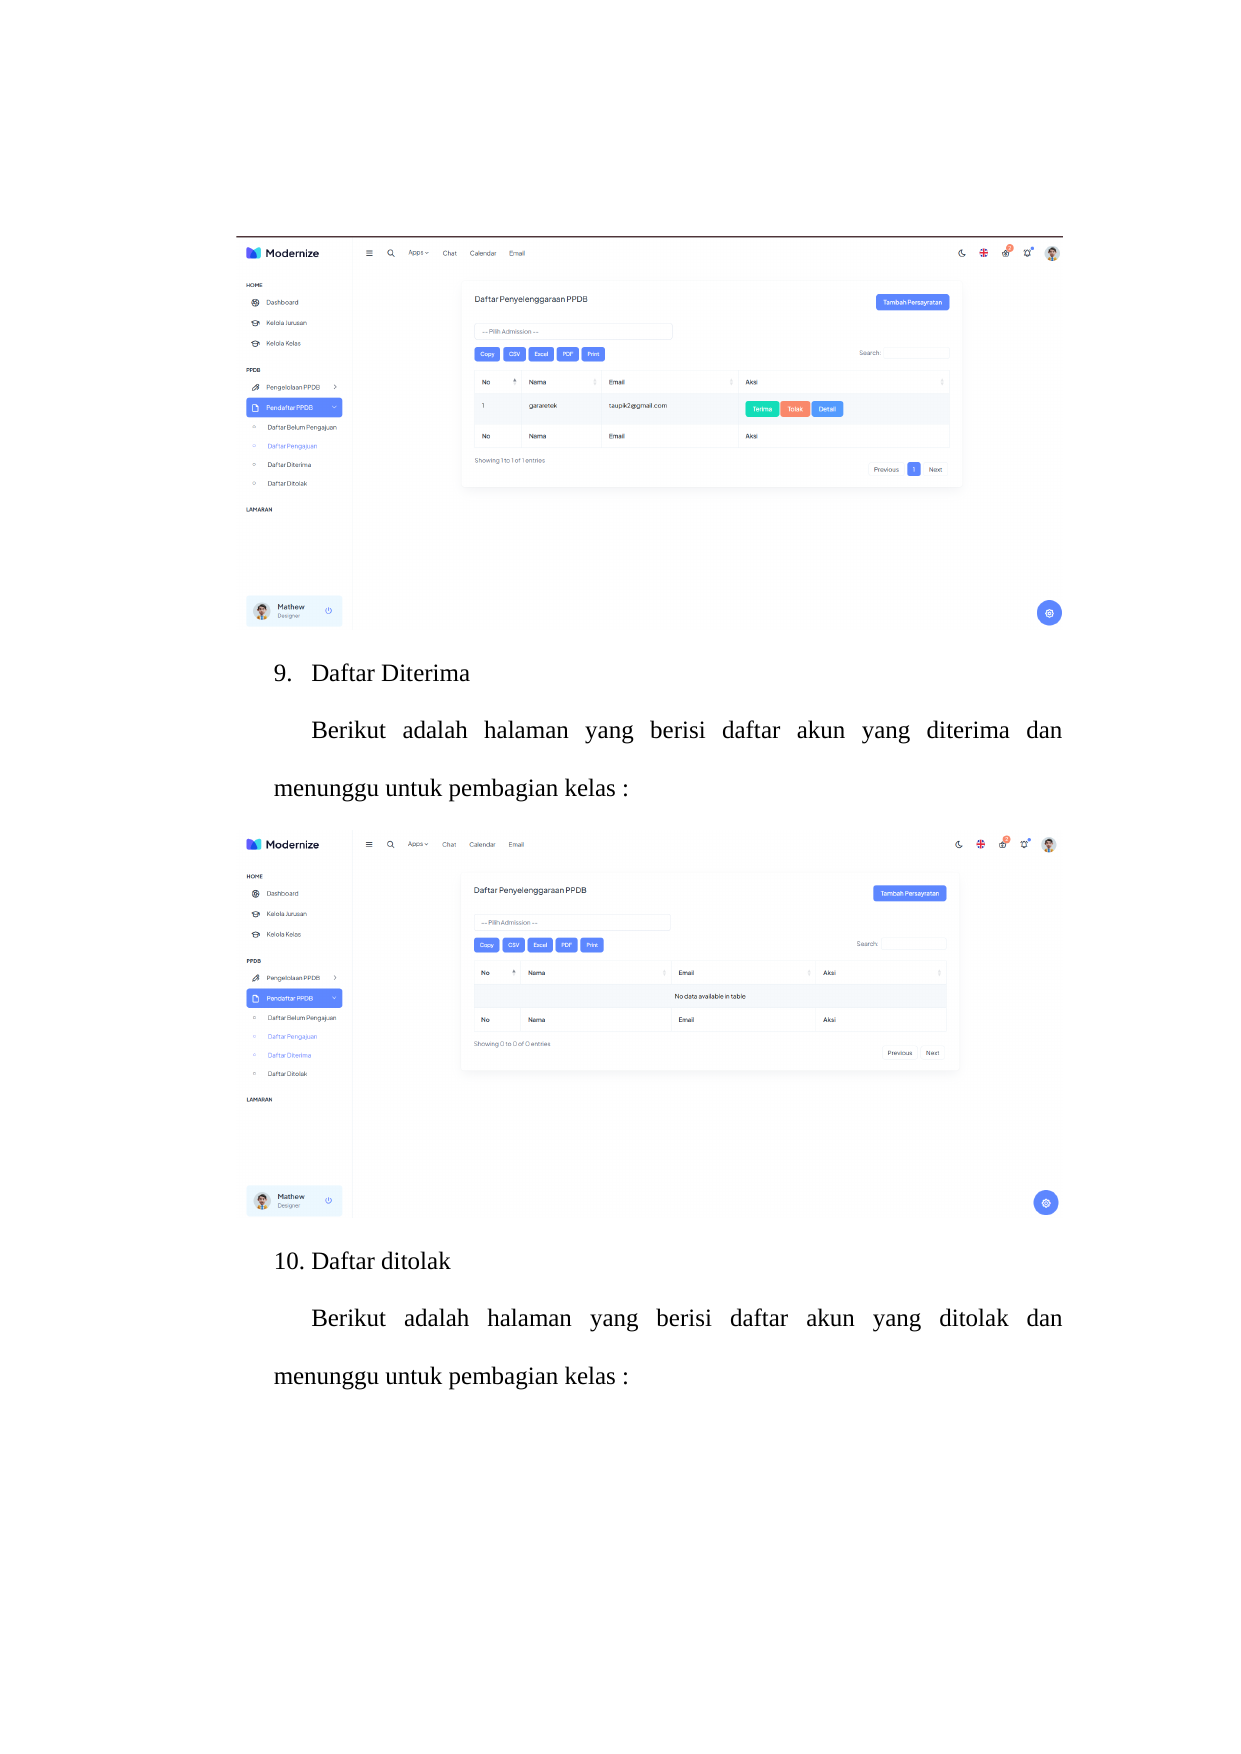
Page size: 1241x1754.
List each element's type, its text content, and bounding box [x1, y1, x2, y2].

list Daftar ditolak [273, 1246, 1063, 1275]
list Berikut adalah halaman yang berisi daftar akun yang ditolak dan menunggu untuk pembagian kelas : [273, 1303, 1063, 1390]
picture [236, 830, 1063, 1218]
list Daftar Diterima [273, 658, 1063, 687]
picture [236, 236, 1063, 630]
list Berikut adalah halaman yang berisi daftar akun yang diterima dan menunggu untuk pembagian kelas : [273, 715, 1063, 802]
